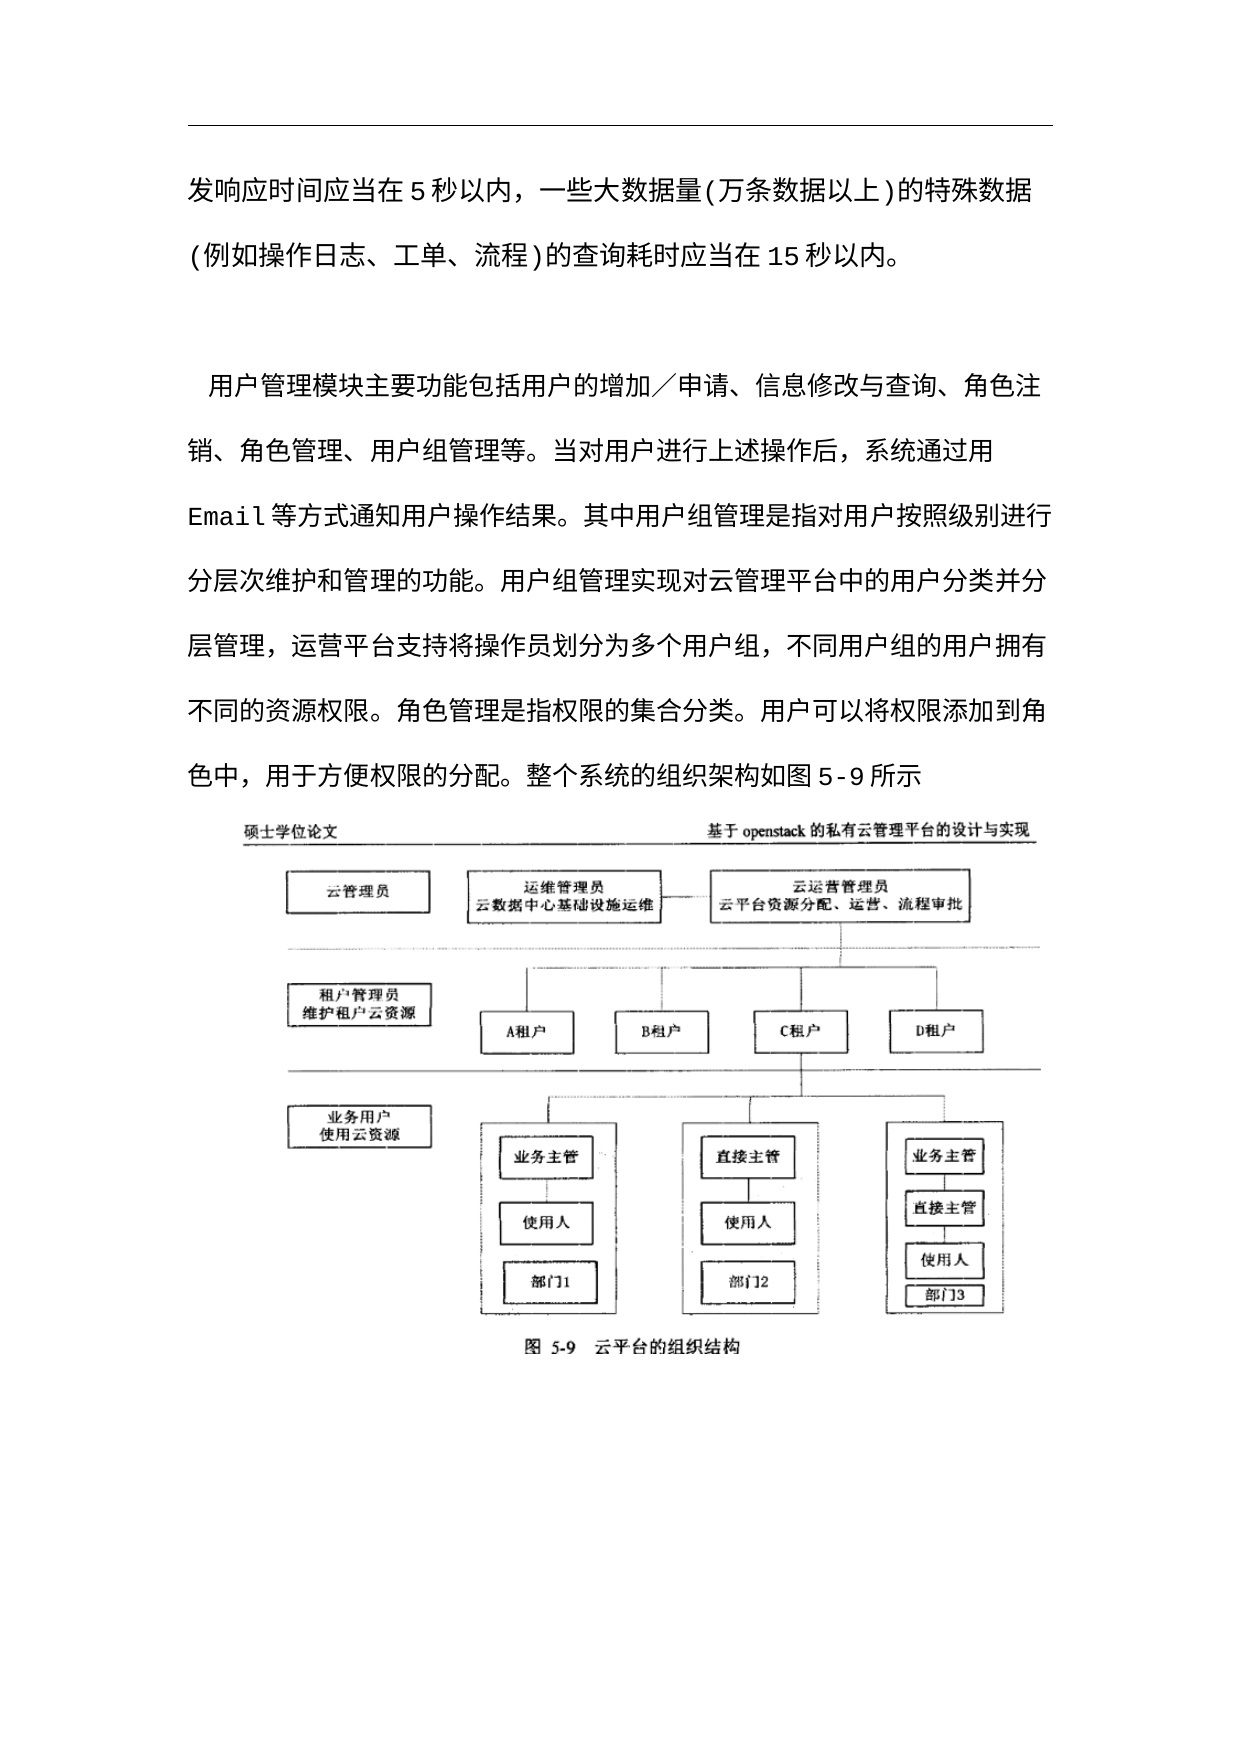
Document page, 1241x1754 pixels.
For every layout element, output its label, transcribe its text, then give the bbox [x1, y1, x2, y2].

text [187, 157, 1053, 287]
text 用户管理模块主要功能包括用户的增加／申请、信息修改与查询、角色注销、角色管理、用户组管理等。当对用户进行上述操作后，系统通过用Email等方式通知用户操作结果。其中用户组管理是指对用户按照级别进行分层次维护和管理的功能。用户组管理实现对云管理平台中的用户分类并分层管理，运营平台支持将操作员划分为多个用户组，不同用户组的用户拥有不同的资源权限。角色管理是指权限的集合分类。用户可以将权限添加到角色中，用于方便权限的分配。整个系统的组织架构如图5-9所示 [187, 352, 1053, 807]
picture [208, 812, 1074, 1354]
